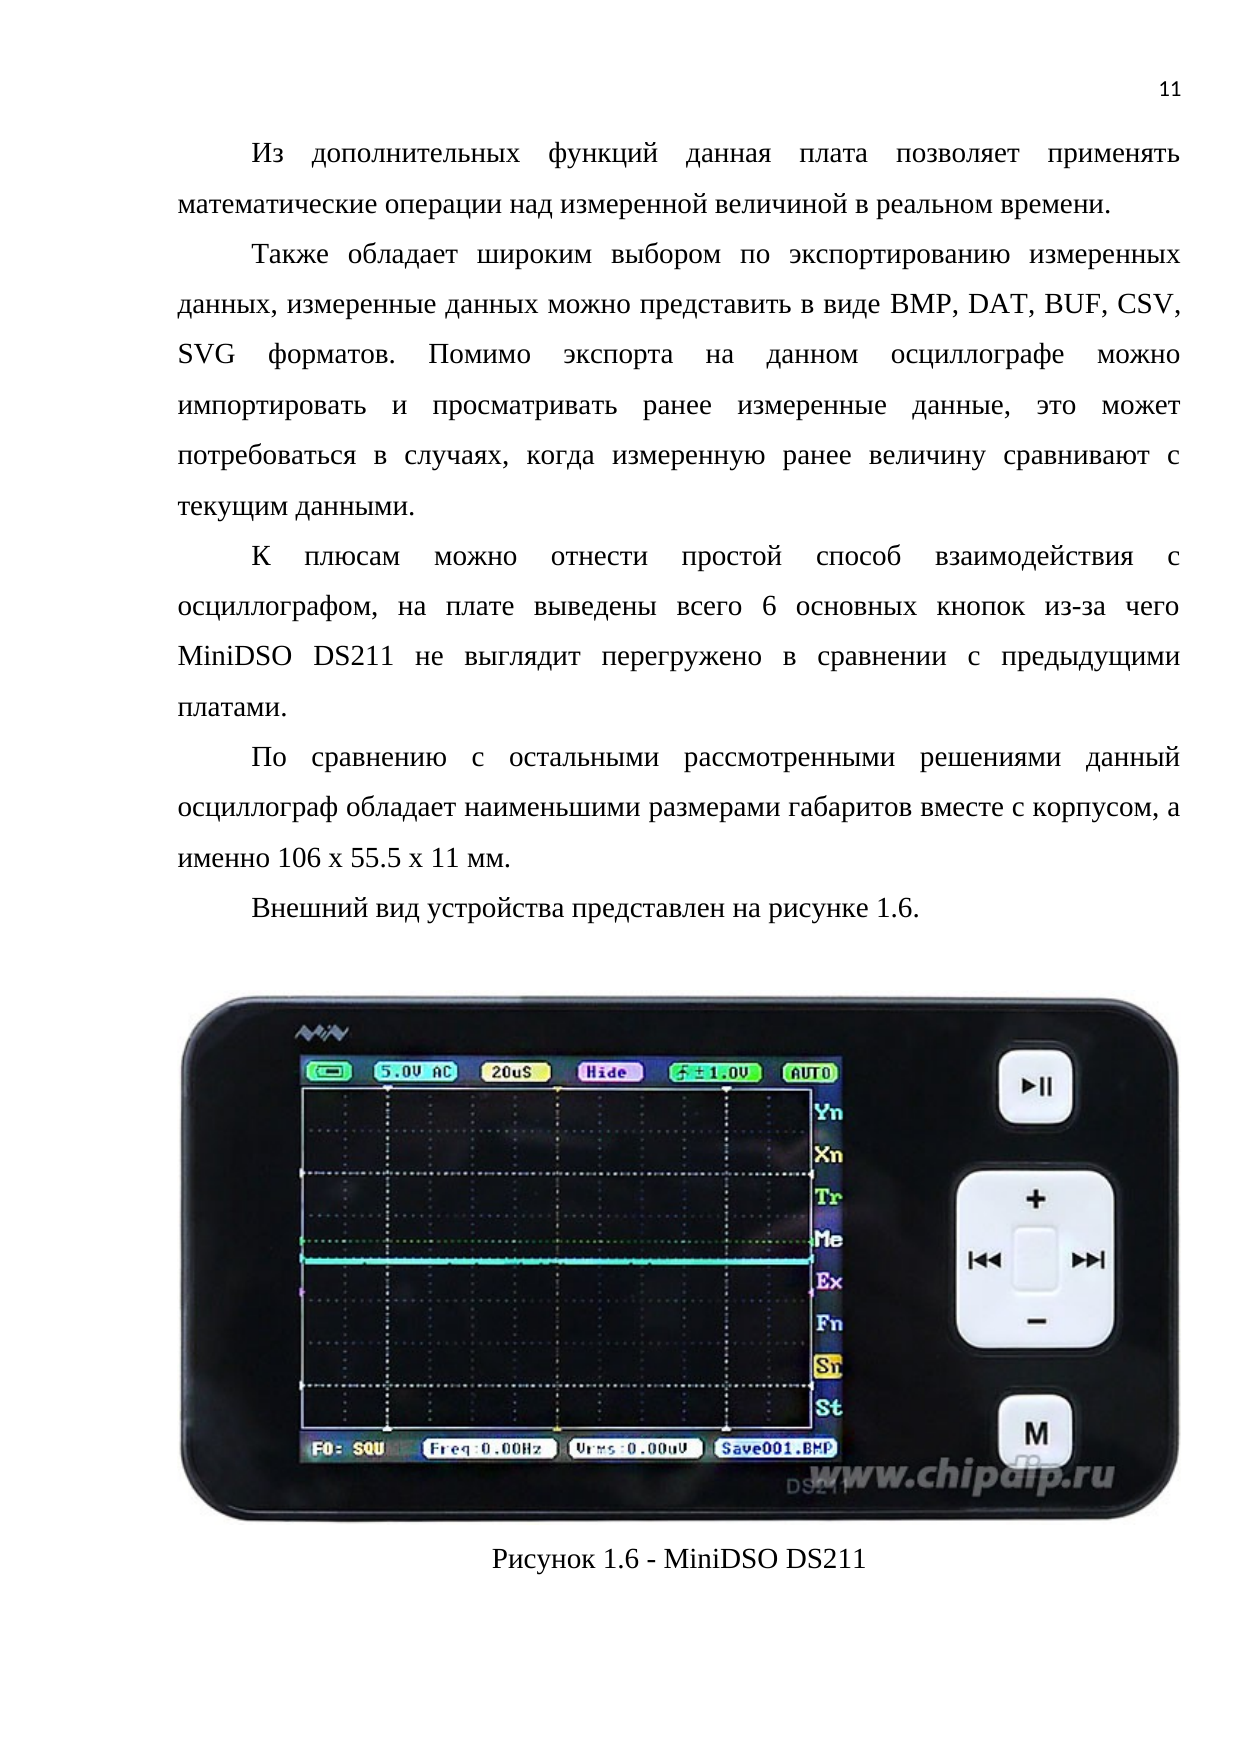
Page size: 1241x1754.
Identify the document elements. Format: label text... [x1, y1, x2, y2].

text Также обладает широким выбором по экспортированию измеренных данных, измеренные данных можно представить в виде BMP, DAT, BUF, CSV, SVG форматов. Помимо экспорта на данном осциллографе можно импортировать и просматривать ранее измеренные данные, это может потребоваться в случаях, когда измеренную ранее величину сравнивают с текущим данными. [177, 236, 1181, 521]
text Внешний вид устройства представлен на рисунке 1.6. [177, 890, 1181, 924]
text Рисунок 1.6 - MiniDSO DS211 [177, 1541, 1181, 1575]
text Из дополнительных функций данная плата позволяет применять математические операции над измеренной величиной в реальном времени. [177, 135, 1181, 219]
picture [177, 990, 1182, 1525]
text По сравнению с остальными рассмотренными решениями данный осциллограф обладает наименьшими размерами габаритов вместе с корпусом, а именно 106 х 55.5 х 11 мм. [177, 739, 1181, 873]
text К плюсам можно отнести простой способ взаимодействия с осциллографом, на плате выведены всего 6 основных кнопок из-за чего MiniDSO DS211 не выглядит перегружено в сравнении с предыдущими платами. [177, 538, 1181, 722]
